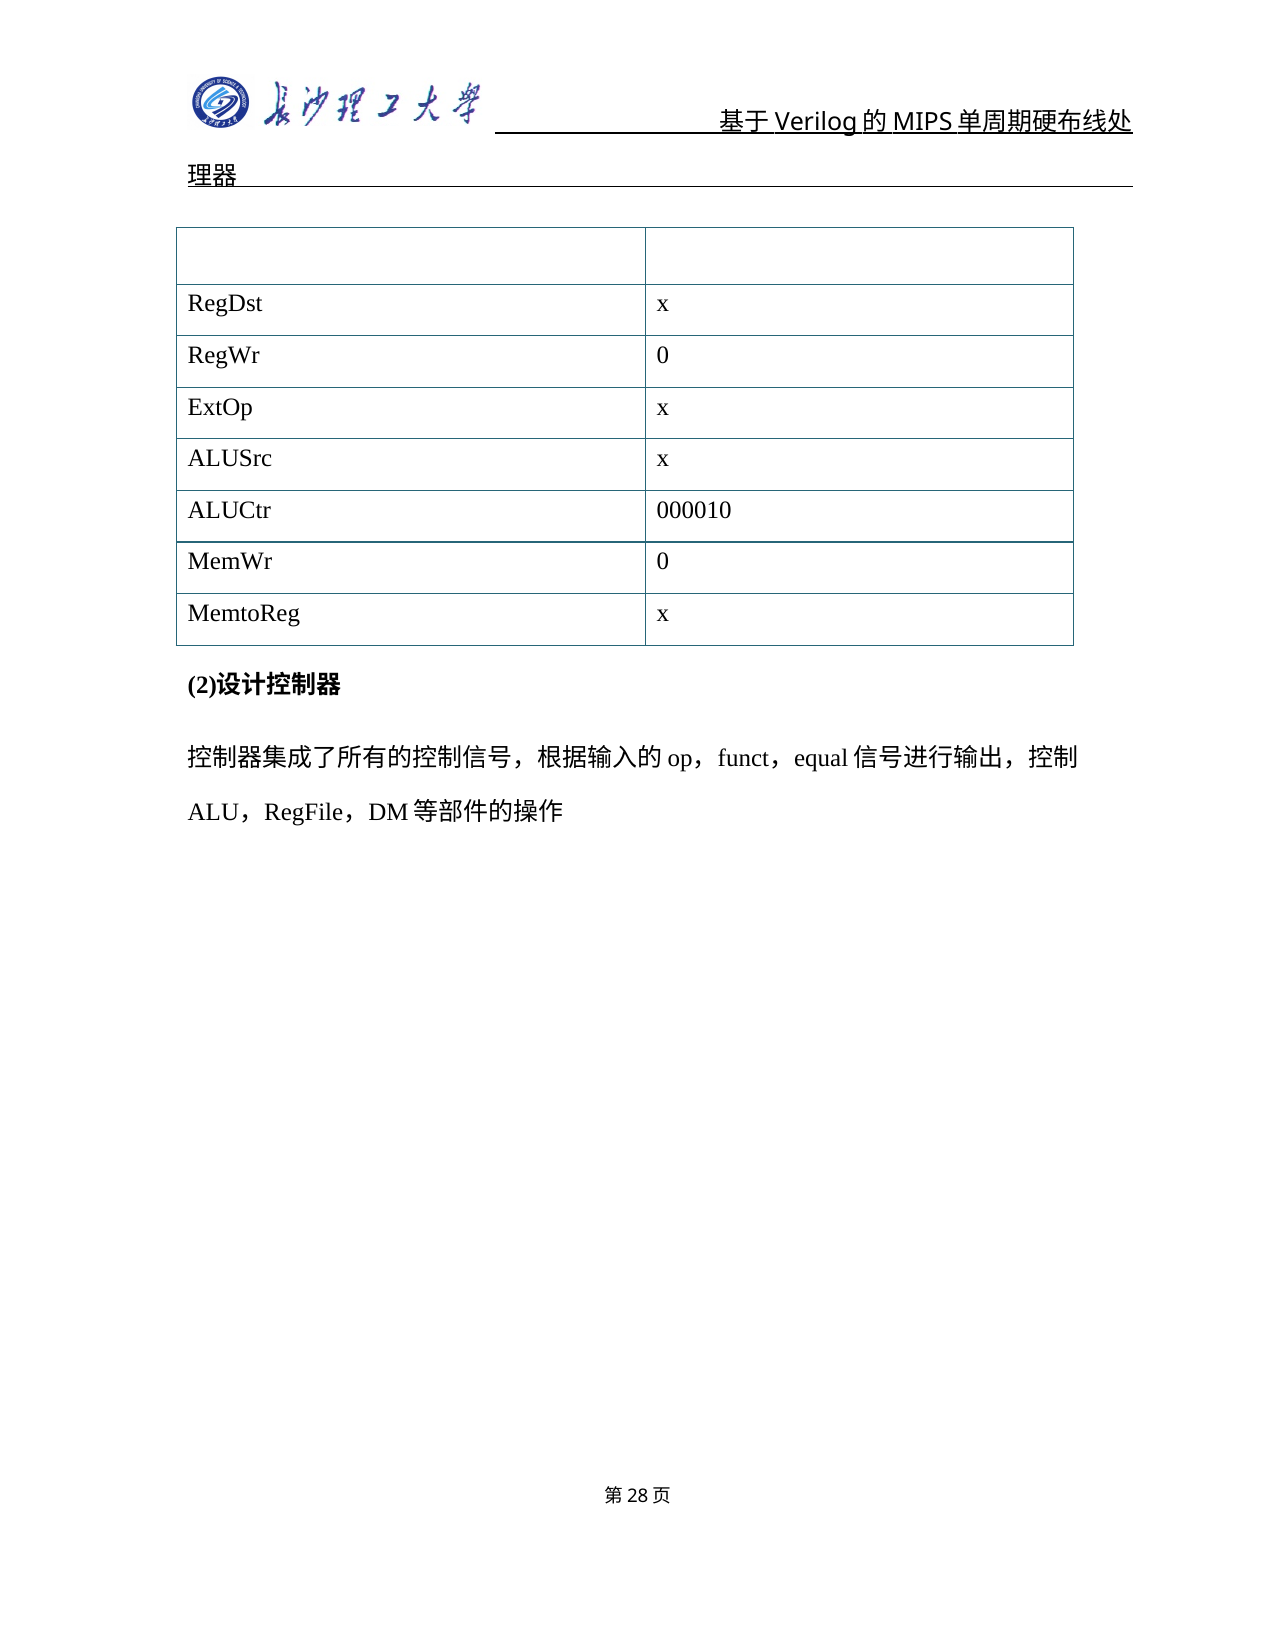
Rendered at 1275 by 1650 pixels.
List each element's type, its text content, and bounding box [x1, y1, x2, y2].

table_cell RegDst [177, 285, 645, 335]
table_cell x [646, 285, 1073, 335]
text (2)设计控制器 [187, 664, 1087, 701]
table_cell ExtOp [177, 388, 645, 438]
text 控制器集成了所有的控制信号，根据输入的op，funct，equal信号进行输出，控制ALU，RegFile，DM等部件的操作 [187, 737, 1087, 828]
table_cell RegWr [177, 336, 645, 387]
table_cell PCSrc [177, 228, 645, 284]
table_cell ALUCtr [177, 491, 645, 541]
table_cell ALUSrc [177, 439, 645, 490]
table_cell 0 [646, 336, 1073, 387]
table_cell MemtoReg [177, 594, 645, 644]
table_cell x [646, 388, 1073, 438]
table_cell 000010 [646, 491, 1073, 541]
table_cell 100 [646, 228, 1073, 284]
table_cell x [646, 594, 1073, 644]
picture [187, 74, 495, 130]
table_cell MemWr [177, 543, 645, 593]
table_cell 0 [646, 543, 1073, 593]
table_cell x [646, 439, 1073, 490]
